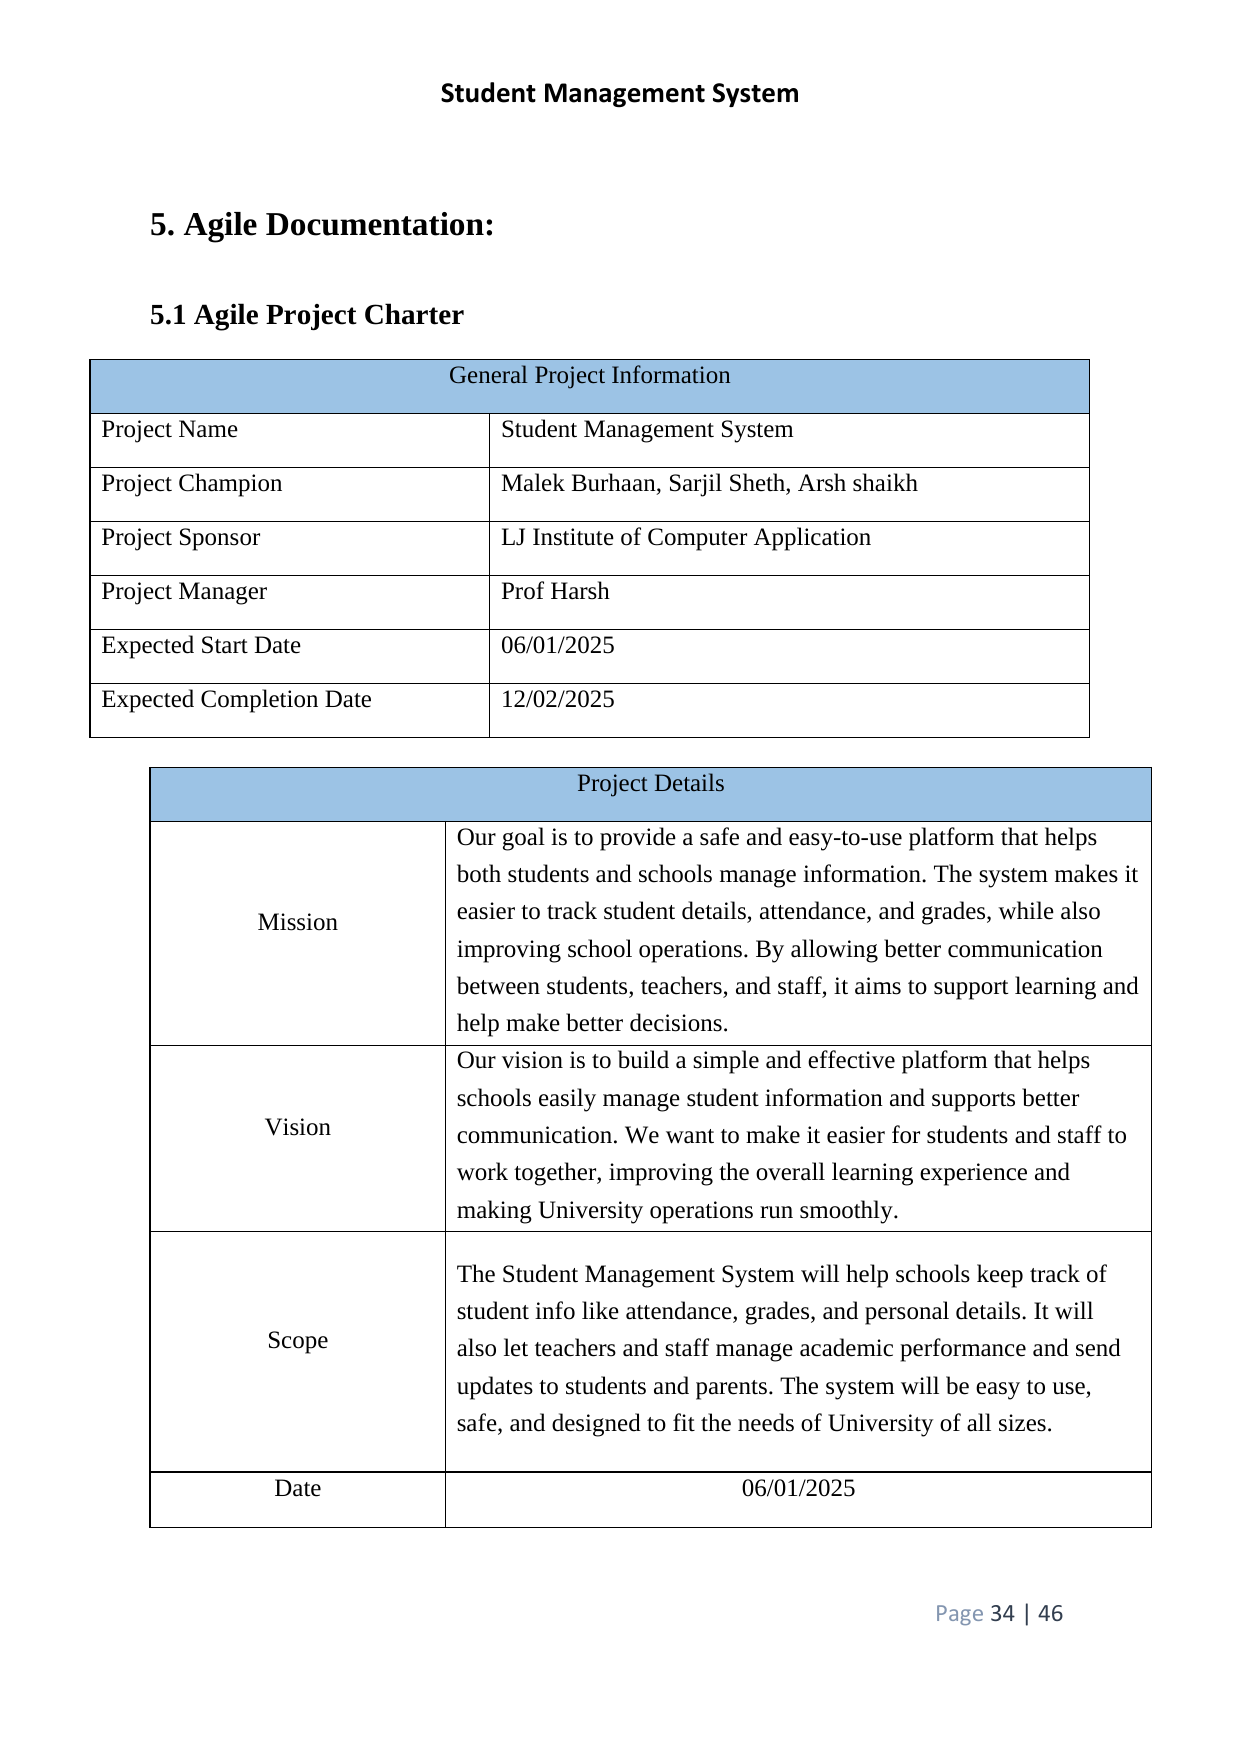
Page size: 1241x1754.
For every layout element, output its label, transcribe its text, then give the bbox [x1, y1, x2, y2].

table_cell LJ Institute of Computer Application [490, 522, 1089, 575]
table_cell Date [151, 1473, 445, 1527]
table_header General Project Information [91, 360, 1089, 413]
table_cell Our vision is to build a simple and effective platform that helps schools easily manage student information and supports better communication. We want to make it easier for students and staff to work together, improving the overall learning experience and making University operations run smoothly. [446, 1046, 1151, 1231]
table_cell The Student Management System will help schools keep track of student info like attendance, grades, and personal details. It will also let teachers and staff manage academic performance and send updates to students and parents. The system will be easy to use, safe, and designed to fit the needs of University of all sizes. [446, 1232, 1151, 1471]
text 5.1 Agile Project Charter [150, 297, 1090, 331]
text 5. Agile Documentation: [150, 204, 1090, 242]
table_cell Project Sponsor [91, 522, 489, 575]
table_cell Student Management System [490, 414, 1089, 467]
table_cell Vision [151, 1046, 445, 1231]
table_cell 12/02/2025 [490, 684, 1089, 737]
table_header Project Details [151, 768, 1151, 821]
table_cell Expected Start Date [91, 630, 489, 683]
table_cell Expected Completion Date [91, 684, 489, 737]
table_cell 06/01/2025 [446, 1473, 1151, 1527]
table_cell Our goal is to provide a safe and easy-to-use platform that helps both students and schools manage information. The system makes it easier to track student details, attendance, and grades, while also improving school operations. By allowing better communication between students, teachers, and staff, it aims to support learning and help make better decisions. [446, 822, 1151, 1044]
table_cell Scope [151, 1232, 445, 1471]
table_cell Mission [151, 822, 445, 1044]
table_cell Project Manager [91, 576, 489, 629]
table_cell Project Name [91, 414, 489, 467]
table_cell 06/01/2025 [490, 630, 1089, 683]
table_cell Project Champion [91, 468, 489, 521]
table_cell Prof Harsh [490, 576, 1089, 629]
table_cell Malek Burhaan, Sarjil Sheth, Arsh shaikh [490, 468, 1089, 521]
